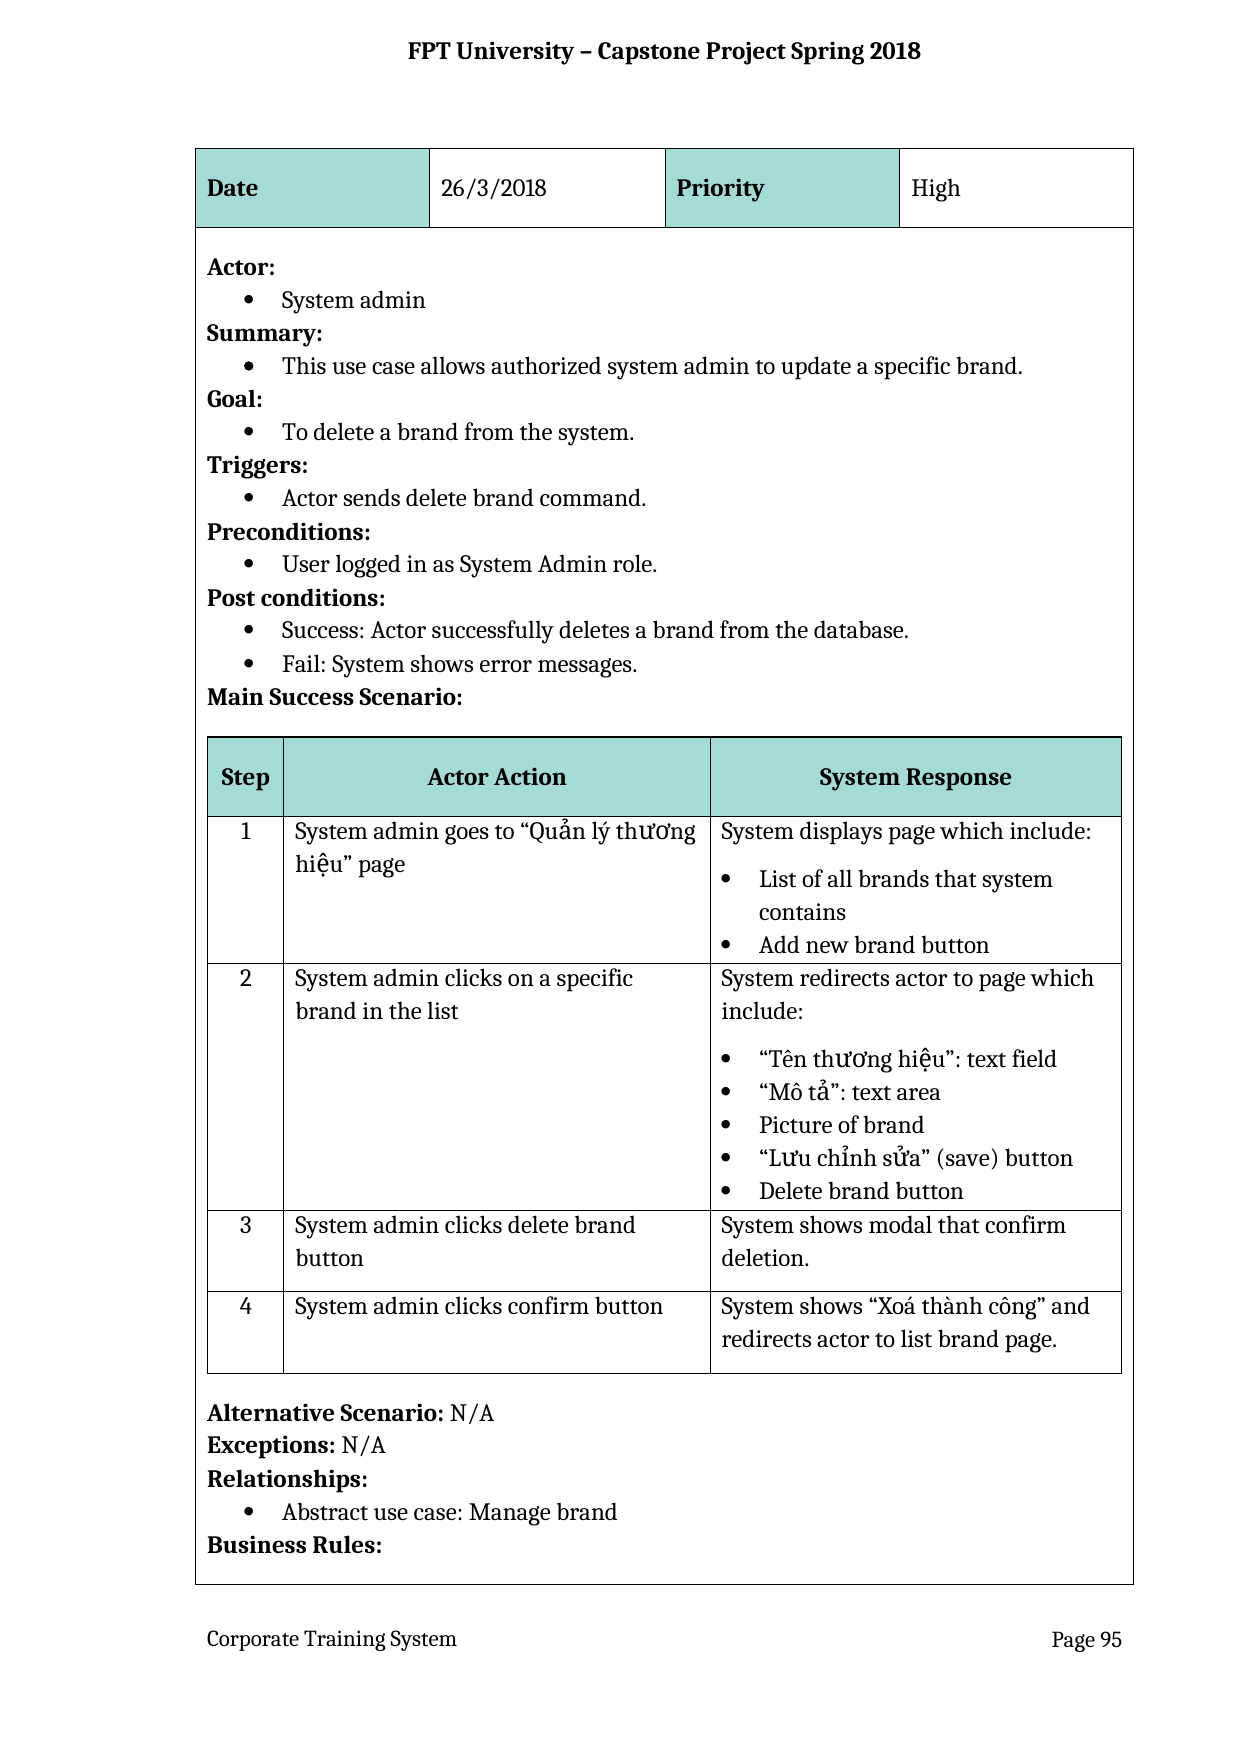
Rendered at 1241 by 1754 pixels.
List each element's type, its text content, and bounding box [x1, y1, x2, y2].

table_cell Priority [666, 149, 899, 227]
table_cell Date [196, 149, 429, 227]
table_cell 26/3/2018 [430, 149, 665, 227]
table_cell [196, 228, 1133, 1584]
table_cell High [900, 149, 1133, 227]
